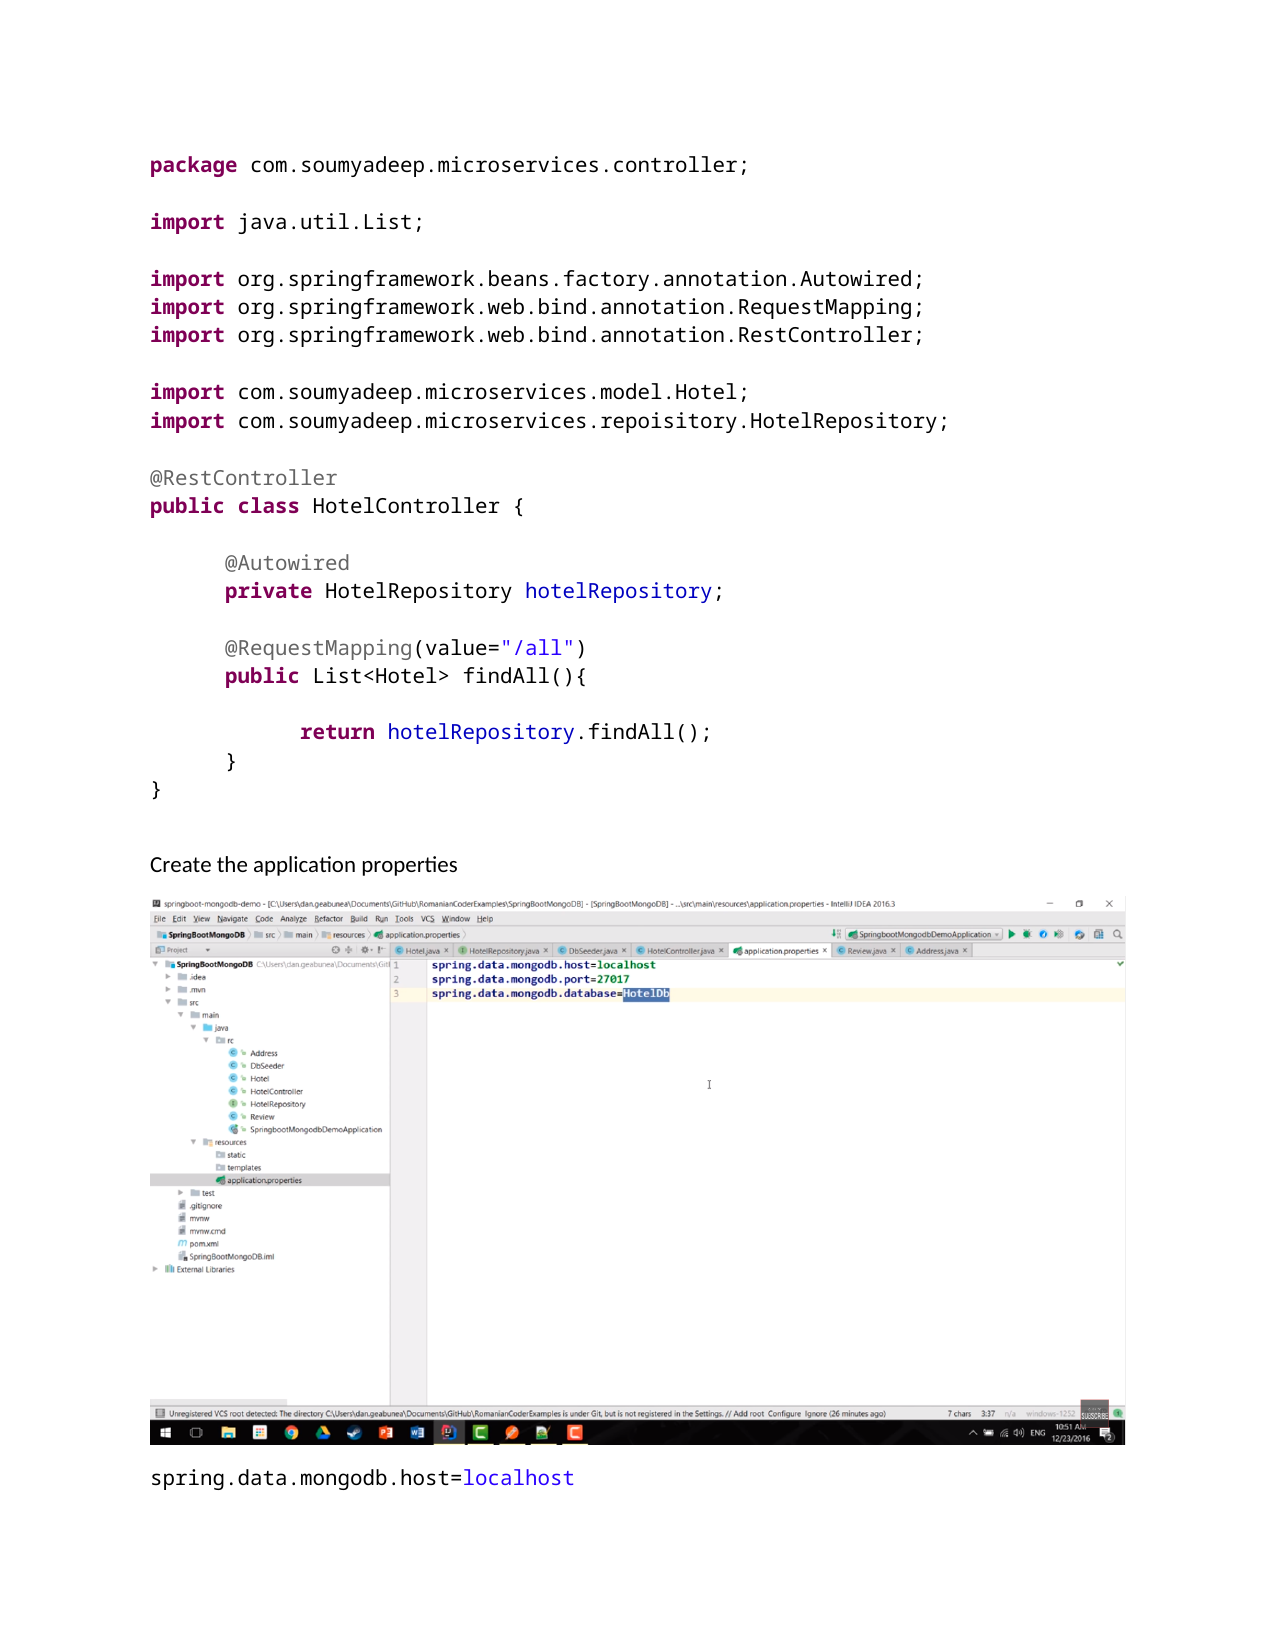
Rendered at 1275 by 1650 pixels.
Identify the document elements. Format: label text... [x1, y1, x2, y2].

text @Autowired [150, 548, 1125, 576]
text spring.data.mongodb.host=localhost [150, 1463, 1125, 1492]
text public class HotelController { [150, 491, 1125, 520]
text private HotelRepository hotelRepository; [150, 576, 1125, 604]
text import com.soumyadeep.microservices.repoisitory.HotelRepository; [150, 406, 1125, 434]
text } [150, 746, 1125, 774]
text @RestController [150, 463, 1125, 491]
text package com.soumyadeep.microservices.controller; [150, 150, 1125, 178]
text public List<Hotel> findAll(){ [150, 661, 1125, 689]
text } [150, 774, 1125, 803]
text import org.springframework.beans.factory.annotation.Autowired; [150, 264, 1125, 292]
text import java.util.List; [150, 207, 1125, 235]
text return hotelRepository.findAll(); [150, 717, 1125, 746]
picture [150, 896, 1125, 1445]
text @RequestMapping(value="/all") [150, 633, 1125, 661]
text Create the application properties [150, 850, 1125, 878]
text import com.soumyadeep.microservices.model.Hotel; [150, 377, 1125, 406]
text import org.springframework.web.bind.annotation.RequestMapping; [150, 292, 1125, 321]
text import org.springframework.web.bind.annotation.RestController; [150, 321, 1125, 349]
